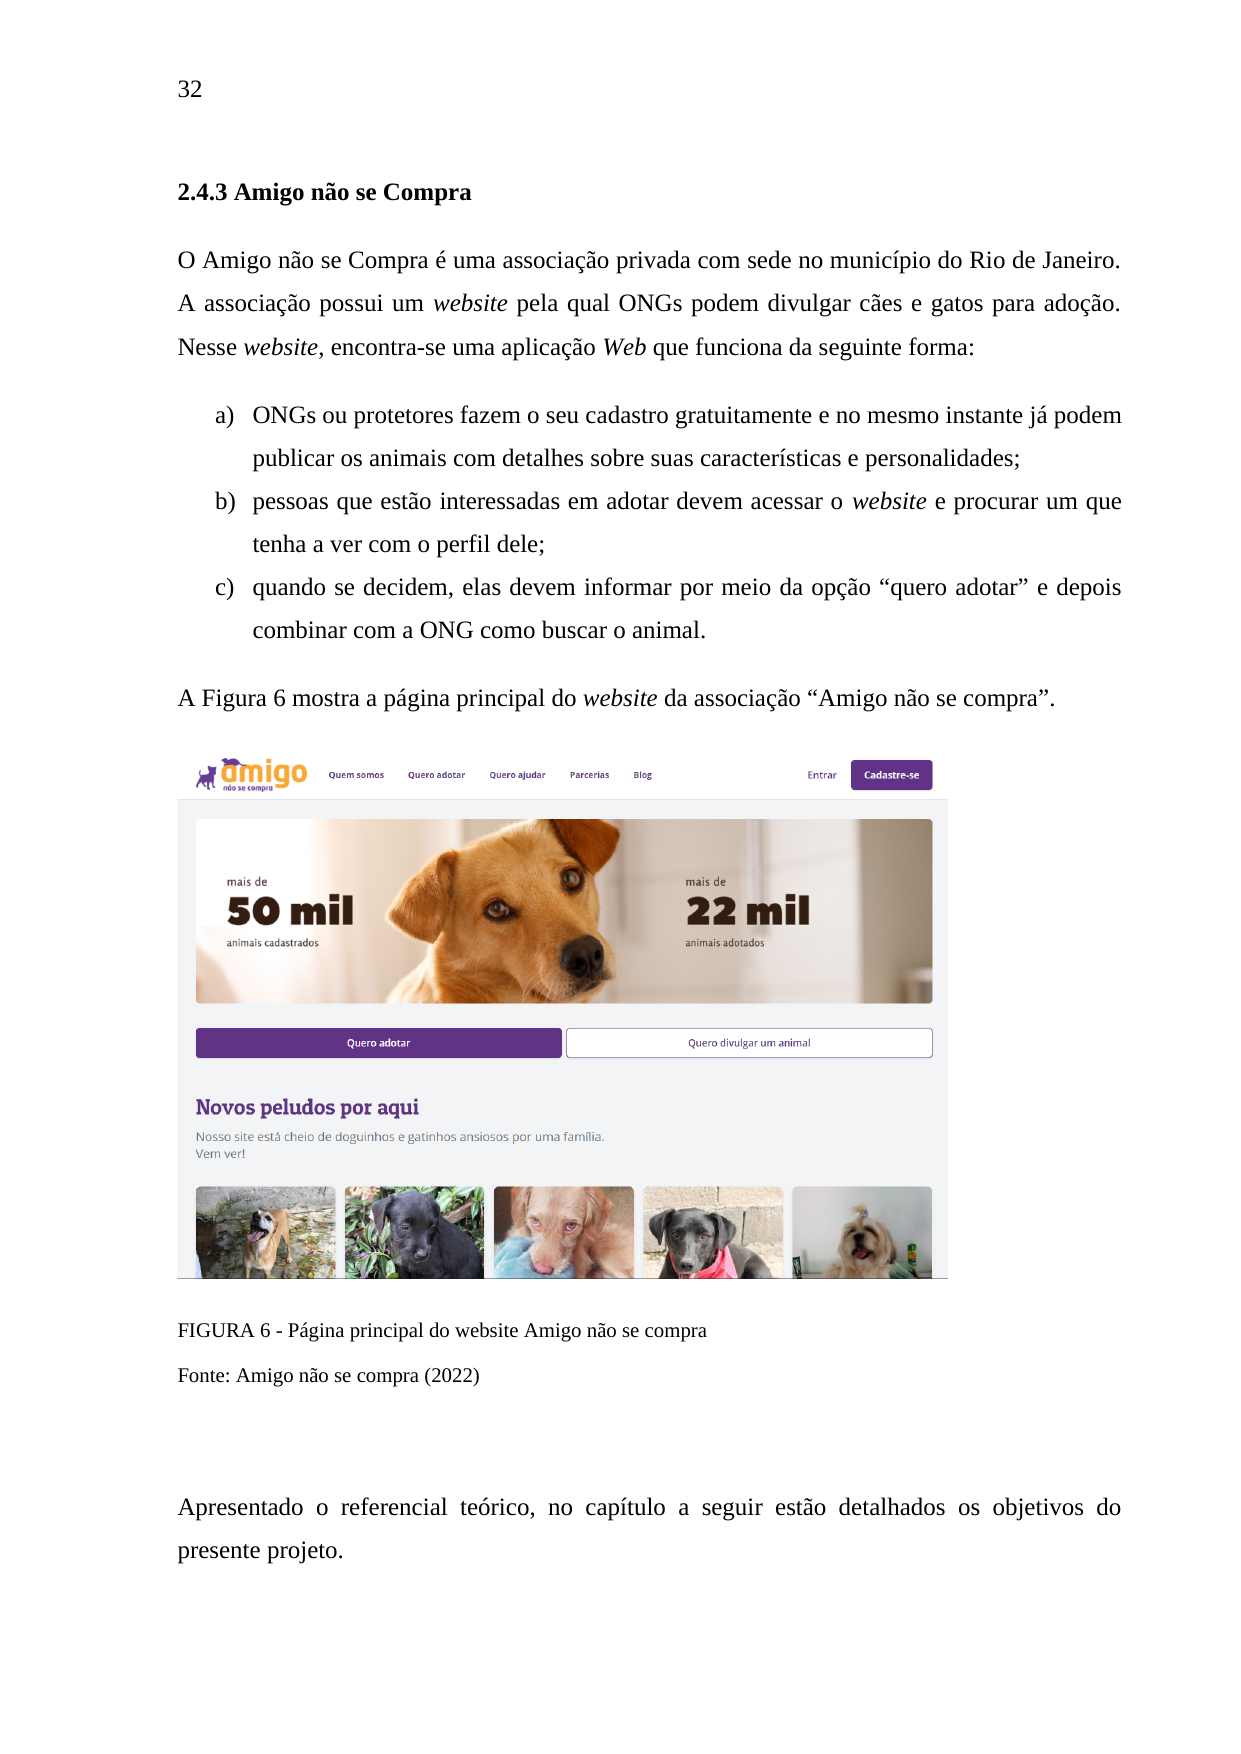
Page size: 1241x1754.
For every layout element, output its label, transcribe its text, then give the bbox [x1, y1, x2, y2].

list ONGs ou protetores fazem o seu cadastro gratuitamente e no mesmo instante já podem publicar os animais com detalhes sobre suas características e personalidades; [215, 400, 1122, 472]
text O Amigo não se Compra é uma associação privada com sede no município do Rio de Janeiro. A associação possui um website pela qual ONGs podem divulgar cães e gatos para adoção. Nesse website, encontra-se uma aplicação Web que funciona da seguinte forma: [177, 245, 1122, 360]
text Fonte: Amigo não se compra (2022) [177, 1363, 1122, 1387]
subtitle 2.4.3 Amigo não se Compra [177, 177, 1122, 206]
list pessoas que estão interessadas em adotar devem acessar o website e procurar um que tenha a ver com o perfil dele; [215, 486, 1122, 558]
text Apresentado o referencial teórico, no capítulo a seguir estão detalhados os objetivos do presente projeto. [177, 1492, 1122, 1564]
text A Figura 6 mostra a página principal do website da associação “Amigo não se compra”. [177, 683, 1122, 712]
picture [177, 751, 948, 1279]
text FIGURA 6 - Página principal do website Amigo não se compra [177, 1318, 1122, 1342]
list quando se decidem, elas devem informar por meio da opção “quero adotar” e depois combinar com a ONG como buscar o animal. [215, 572, 1122, 644]
